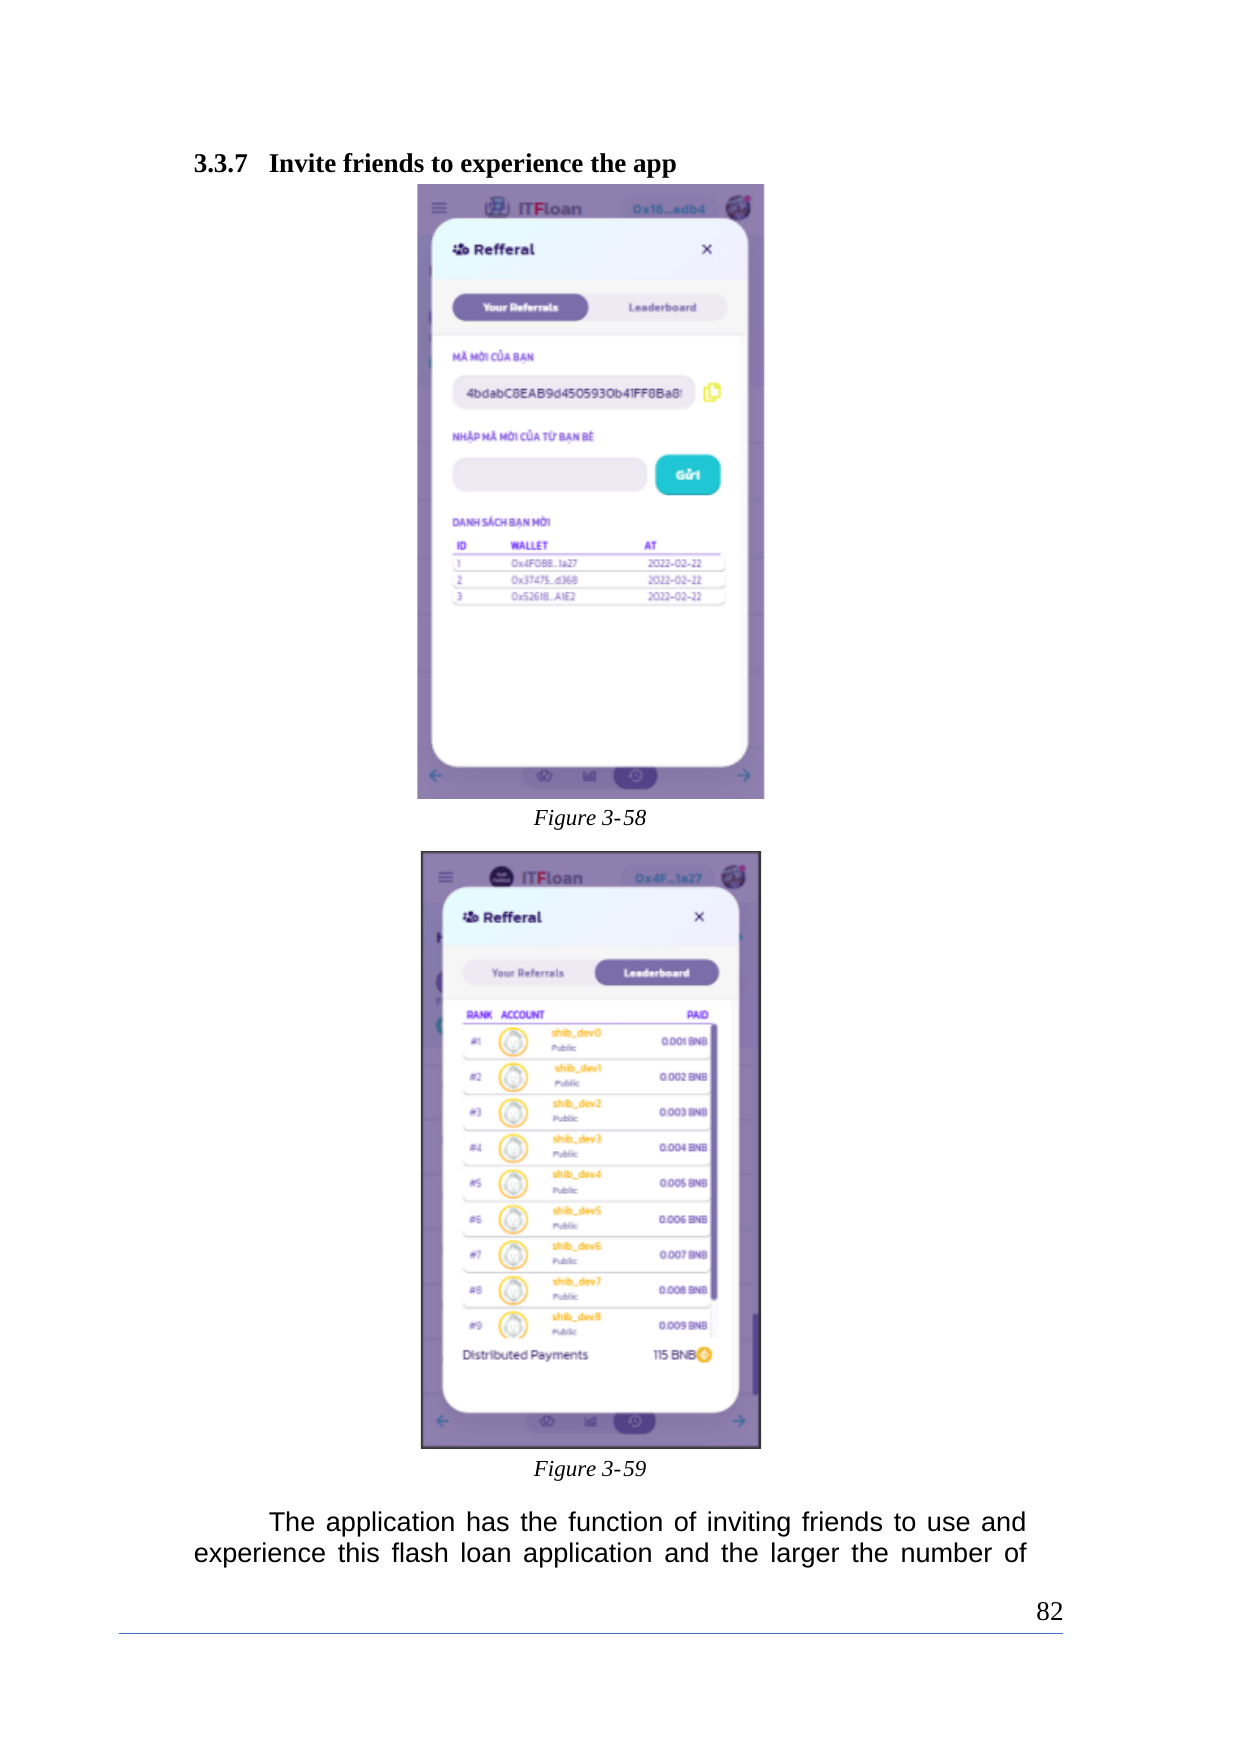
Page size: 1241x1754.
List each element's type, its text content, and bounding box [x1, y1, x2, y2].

subtitle Invite friends to experience the app [193, 147, 1063, 178]
picture [420, 851, 762, 1449]
picture [417, 184, 765, 799]
